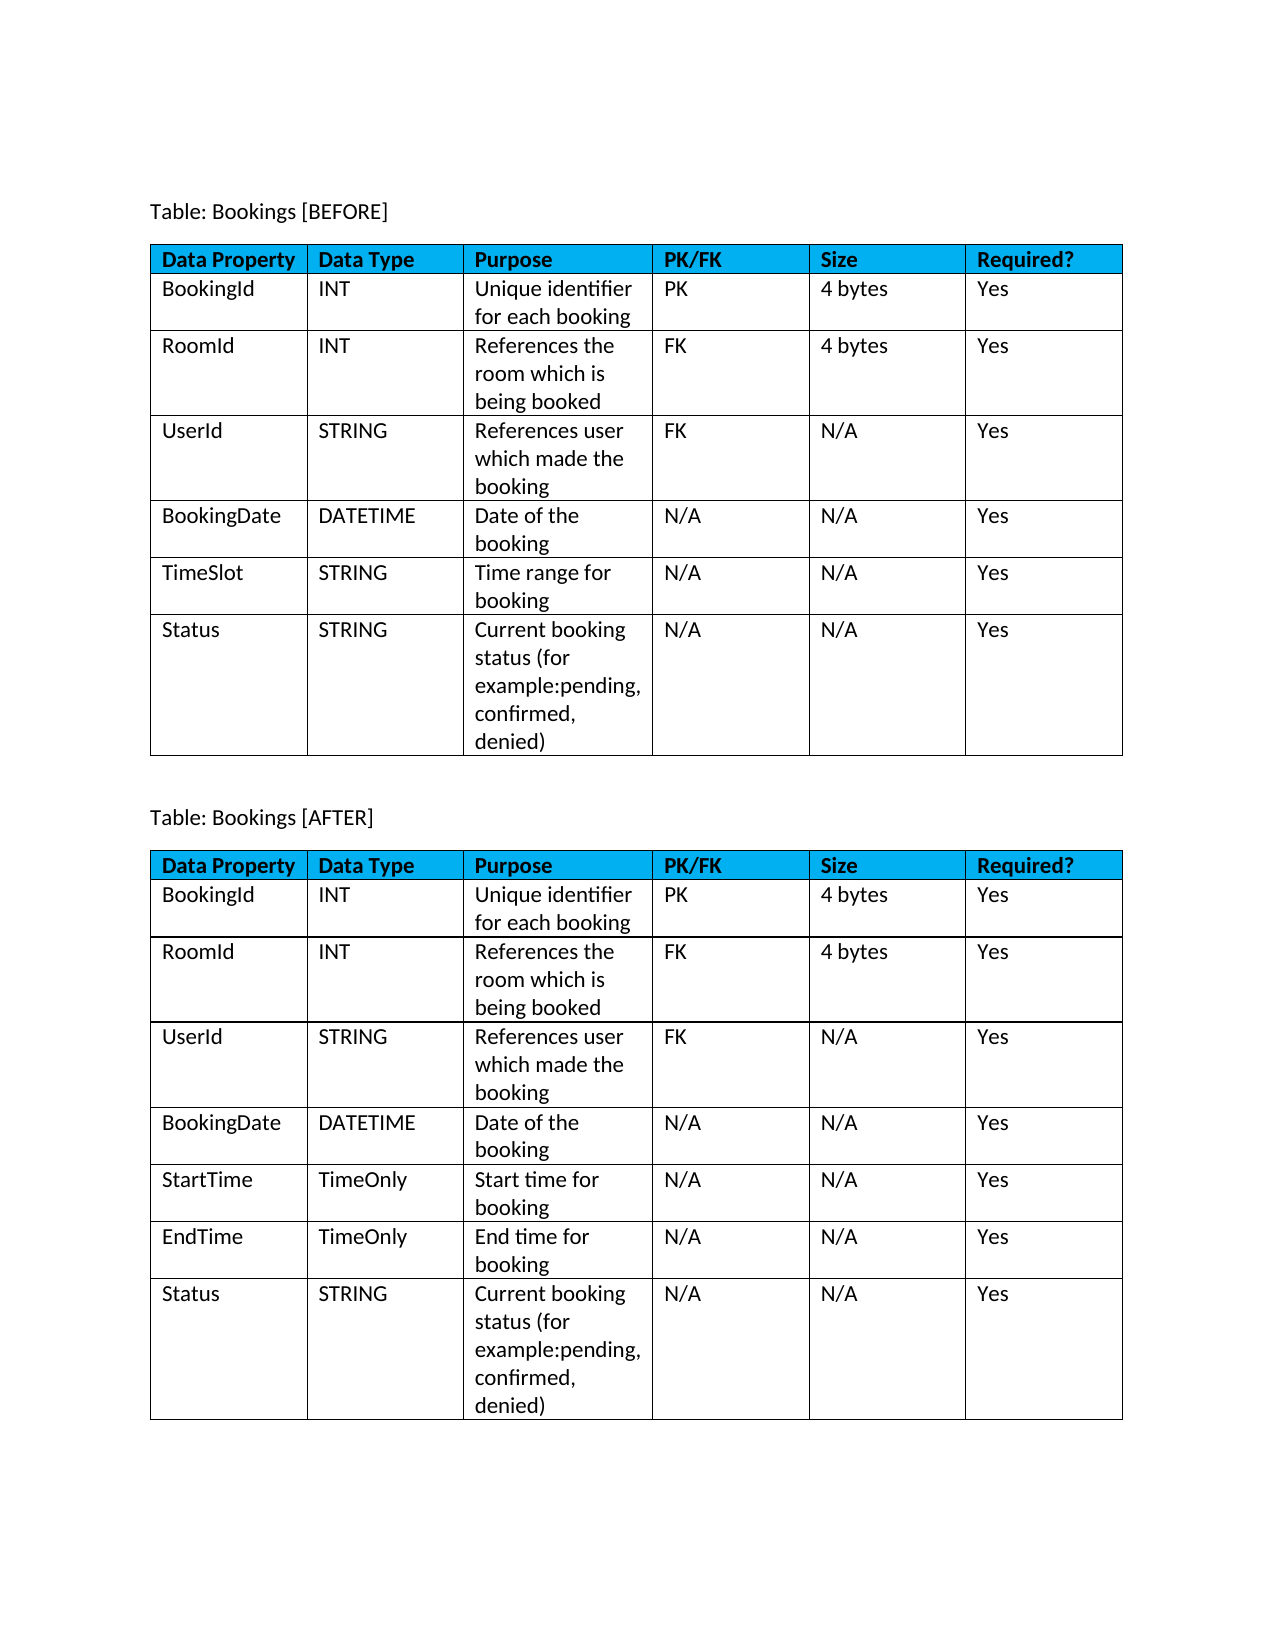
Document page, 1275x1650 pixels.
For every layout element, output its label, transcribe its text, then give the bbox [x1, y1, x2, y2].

table_cell N/A [653, 1279, 809, 1419]
table_cell STRING [308, 558, 463, 614]
table_cell FK [653, 1023, 809, 1107]
table_cell N/A [653, 615, 809, 755]
table_cell N/A [653, 558, 809, 614]
table_header Purpose [464, 851, 652, 879]
table_header Required? [966, 245, 1122, 273]
table_cell RoomId [151, 938, 307, 1021]
table_cell Current booking status (for example:pending, confirmed, denied) [464, 1279, 652, 1419]
table_cell References user which made the booking [464, 416, 652, 500]
table_cell FK [653, 938, 809, 1021]
table_cell PK [653, 274, 809, 330]
table_cell FK [653, 416, 809, 500]
table_header Size [810, 851, 965, 879]
table_cell BookingId [151, 274, 307, 330]
table_cell INT [308, 938, 463, 1021]
table_cell TimeOnly [308, 1222, 463, 1278]
table_cell Yes [966, 938, 1122, 1021]
table_cell DATETIME [308, 501, 463, 557]
table_cell 4 bytes [810, 331, 965, 415]
table_header Required? [966, 851, 1122, 879]
table_cell RoomId [151, 331, 307, 415]
table_cell References the room which is being booked [464, 331, 652, 415]
table_cell N/A [810, 1023, 965, 1107]
table_header PK/FK [653, 851, 809, 879]
table_cell N/A [810, 1165, 965, 1221]
table_cell STRING [308, 1279, 463, 1419]
table_cell STRING [308, 416, 463, 500]
table_cell FK [653, 331, 809, 415]
table_cell Yes [966, 416, 1122, 500]
table_cell N/A [810, 615, 965, 755]
table_header Data Property [151, 245, 307, 273]
table_cell Yes [966, 501, 1122, 557]
table_cell N/A [653, 1108, 809, 1164]
text Table: Bookings [BEFORE] [150, 197, 1125, 225]
table_cell UserId [151, 416, 307, 500]
table_cell PK [653, 880, 809, 936]
table_header Data Property [151, 851, 307, 879]
table_cell Unique identifier for each booking [464, 880, 652, 936]
table_header Data Type [308, 851, 463, 879]
table_cell EndTime [151, 1222, 307, 1278]
table_cell N/A [810, 1108, 965, 1164]
table_cell N/A [653, 1165, 809, 1221]
table_cell Yes [966, 1279, 1122, 1419]
table_cell Yes [966, 880, 1122, 936]
table_cell N/A [810, 416, 965, 500]
table_cell TimeOnly [308, 1165, 463, 1221]
table_cell UserId [151, 1023, 307, 1107]
table_cell Current booking status (for example:pending, confirmed, denied) [464, 615, 652, 755]
table_cell References the room which is being booked [464, 938, 652, 1021]
table_cell Yes [966, 1222, 1122, 1278]
table_cell Yes [966, 331, 1122, 415]
table_cell STRING [308, 615, 463, 755]
table_cell Date of the booking [464, 501, 652, 557]
table_header Purpose [464, 245, 652, 273]
table_cell References user which made the booking [464, 1023, 652, 1107]
table_cell 4 bytes [810, 880, 965, 936]
table_cell INT [308, 880, 463, 936]
table_cell DATETIME [308, 1108, 463, 1164]
table_cell Yes [966, 1108, 1122, 1164]
table_cell Time range for booking [464, 558, 652, 614]
table_cell N/A [653, 501, 809, 557]
table_cell BookingId [151, 880, 307, 936]
table_cell 4 bytes [810, 938, 965, 1021]
table_cell Status [151, 1279, 307, 1419]
table_cell Yes [966, 1165, 1122, 1221]
table_cell N/A [653, 1222, 809, 1278]
table_cell STRING [308, 1023, 463, 1107]
table_cell INT [308, 331, 463, 415]
table_cell Yes [966, 1023, 1122, 1107]
table_cell BookingDate [151, 501, 307, 557]
table_cell Yes [966, 274, 1122, 330]
table_header Size [810, 245, 965, 273]
table_header Data Type [308, 245, 463, 273]
table_cell Status [151, 615, 307, 755]
table_cell StartTime [151, 1165, 307, 1221]
text Table: Bookings [AFTER] [150, 803, 1125, 831]
table_cell Date of the booking [464, 1108, 652, 1164]
table_cell End time for booking [464, 1222, 652, 1278]
table_cell TimeSlot [151, 558, 307, 614]
table_cell Yes [966, 558, 1122, 614]
table_cell N/A [810, 1222, 965, 1278]
table_cell N/A [810, 1279, 965, 1419]
table_cell N/A [810, 501, 965, 557]
table_cell Yes [966, 615, 1122, 755]
table_header PK/FK [653, 245, 809, 273]
table_cell BookingDate [151, 1108, 307, 1164]
table_cell N/A [810, 558, 965, 614]
table_cell INT [308, 274, 463, 330]
table_cell Start time for booking [464, 1165, 652, 1221]
table_cell Unique identifier for each booking [464, 274, 652, 330]
table_cell 4 bytes [810, 274, 965, 330]
